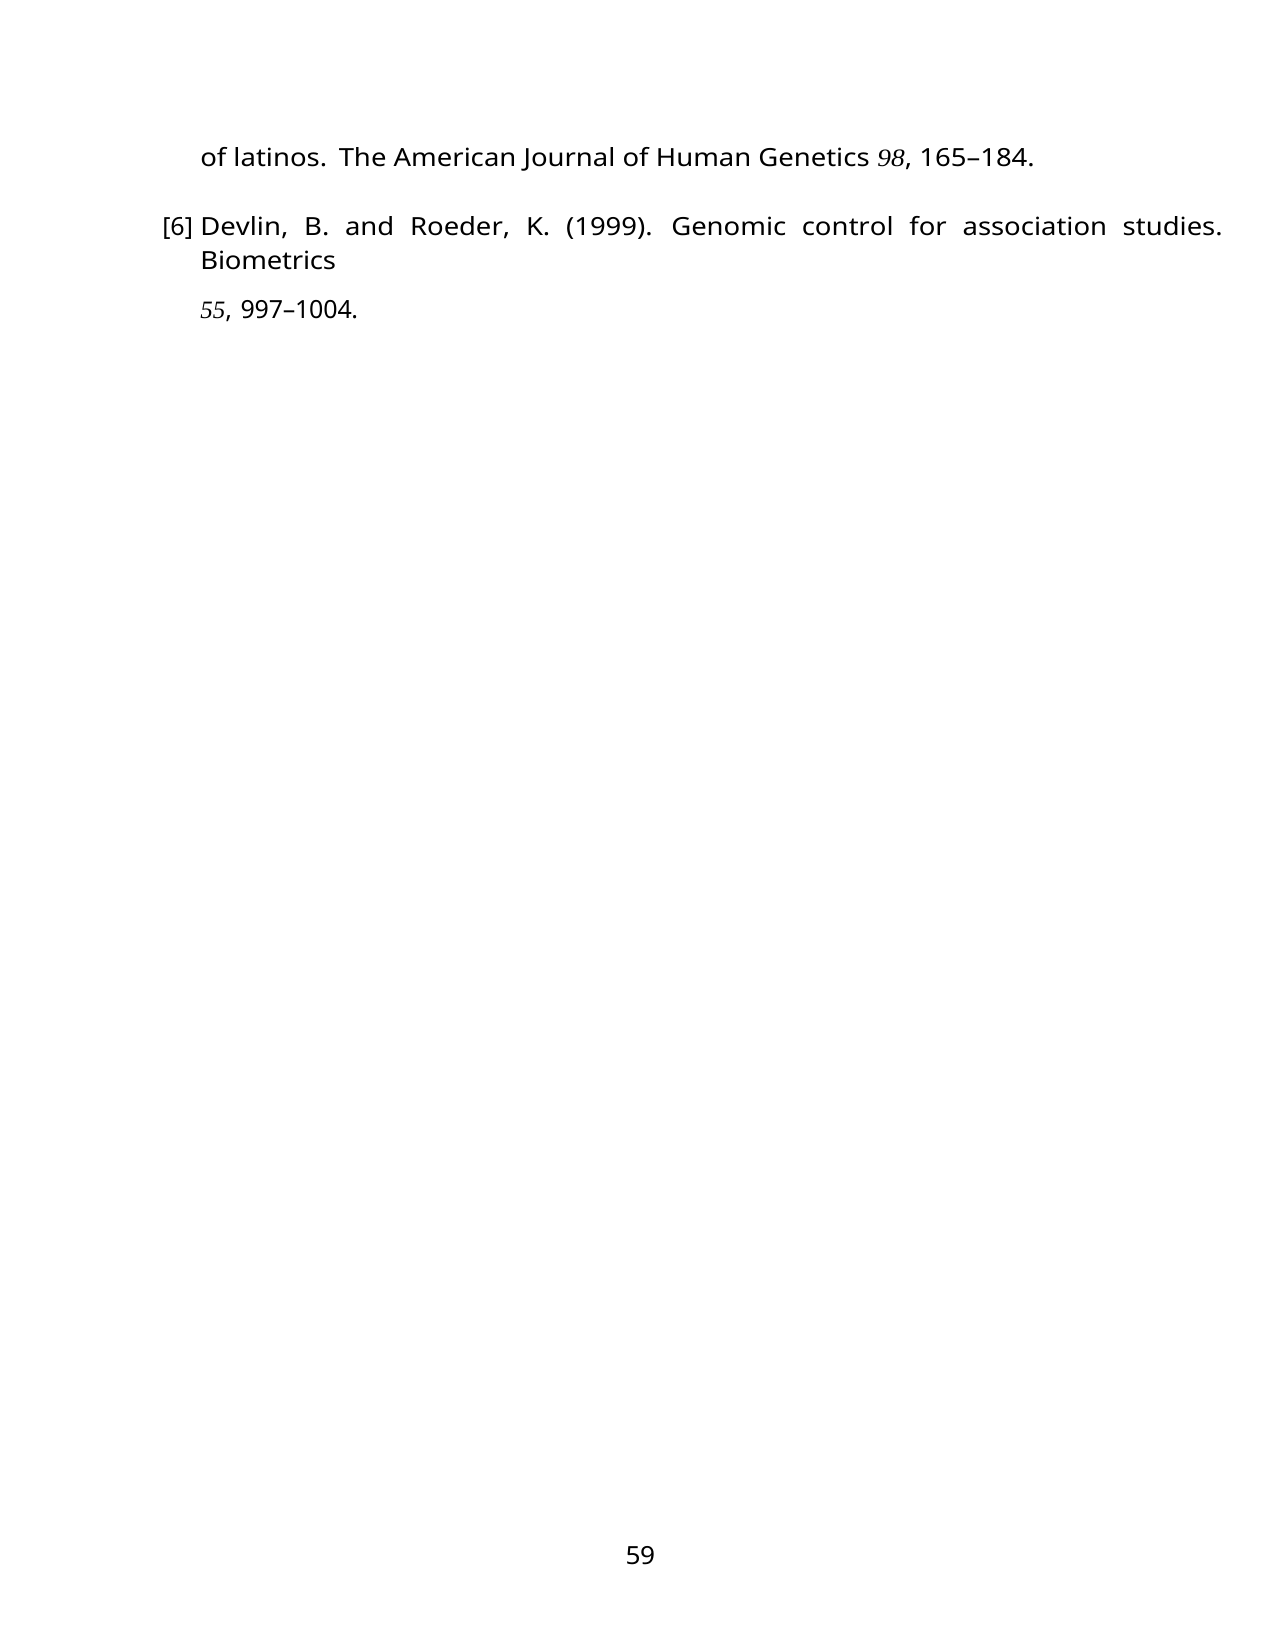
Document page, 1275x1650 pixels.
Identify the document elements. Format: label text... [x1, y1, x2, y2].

list Devlin, B. and Roeder, K. (1999). Genomic control for association studies. Biometrics [162, 209, 1223, 277]
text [200, 139, 1125, 174]
text 55, 997–1004. [200, 292, 1223, 326]
